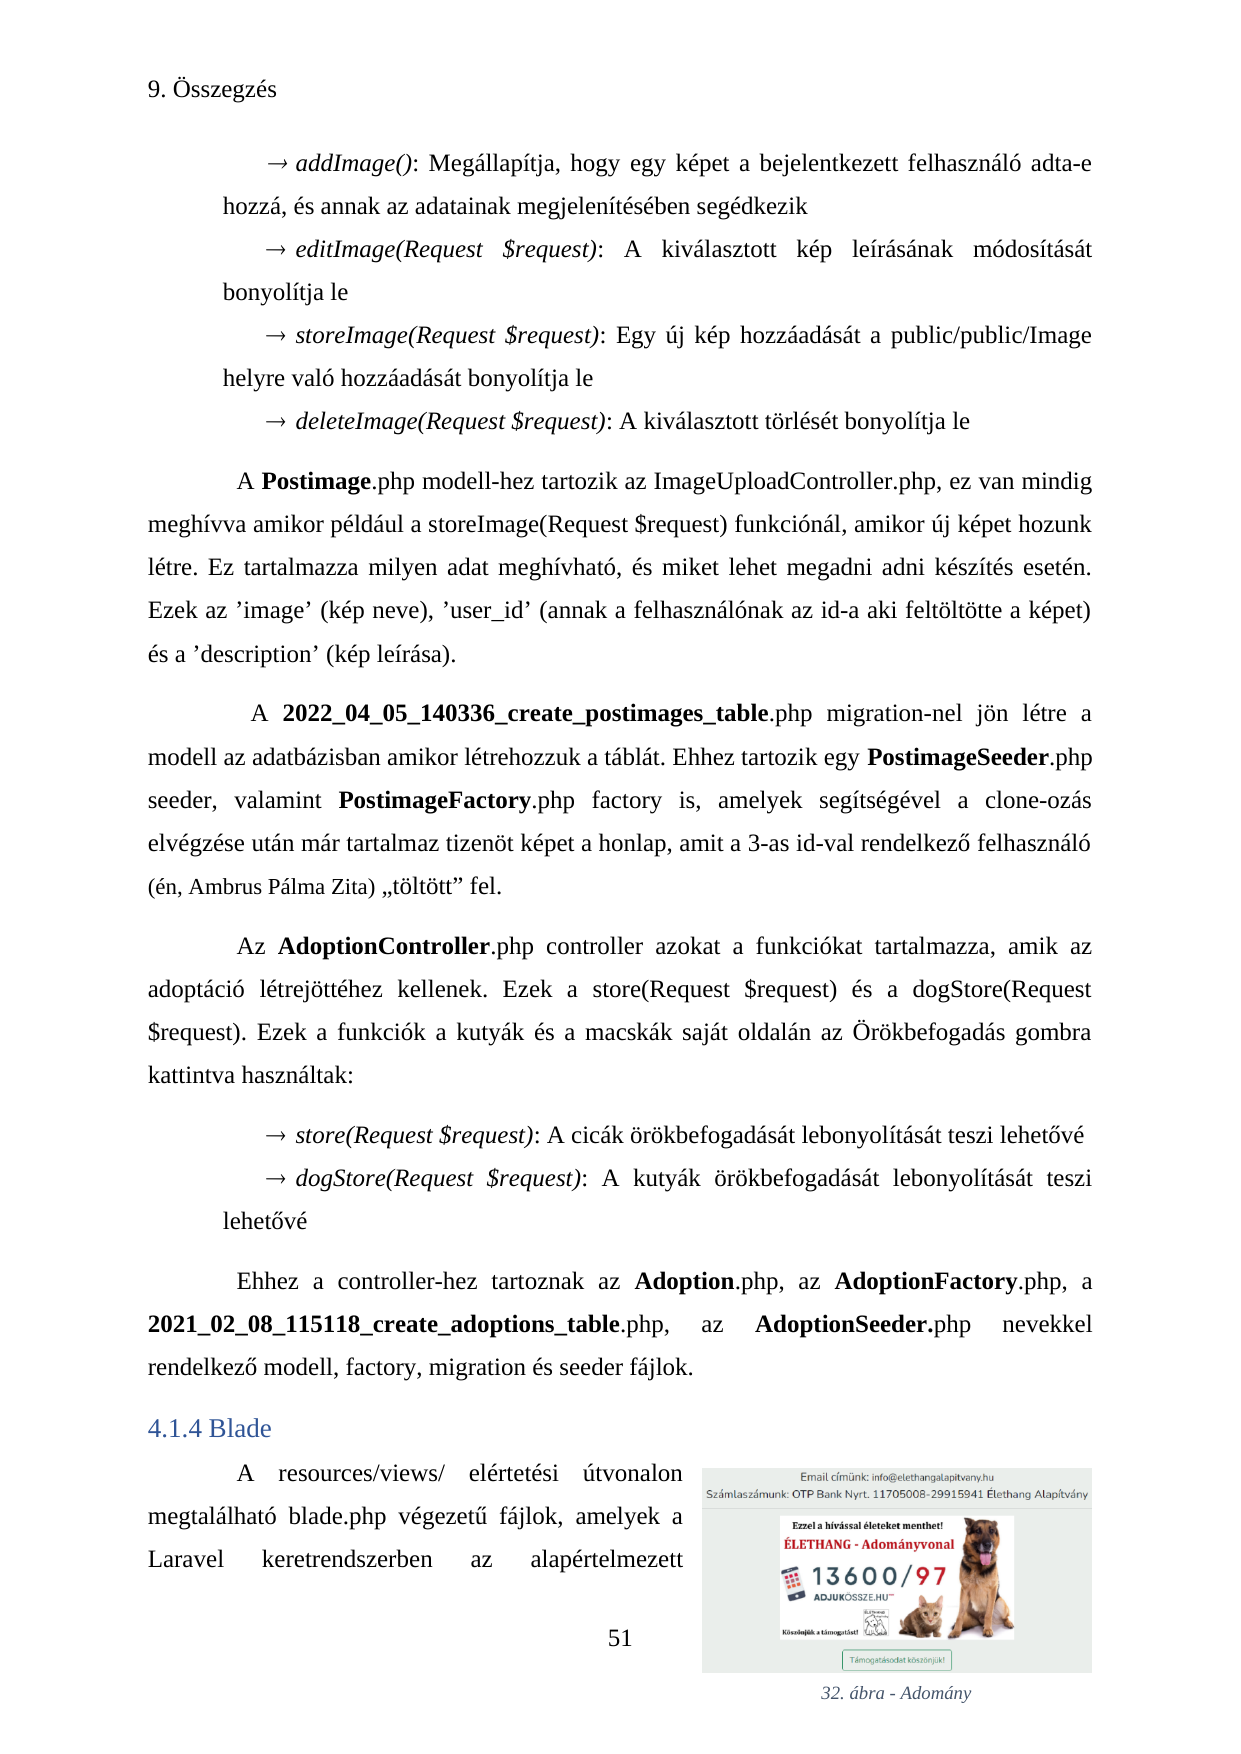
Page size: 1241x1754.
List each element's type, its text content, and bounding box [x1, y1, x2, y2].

picture [702, 1468, 1092, 1673]
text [148, 1458, 1092, 1573]
list store(Request $request): A cicák örökbefogadását lebonyolítását teszi lehetővé [223, 1120, 1092, 1149]
list addImage(): Megállapítja, hogy egy képet a bejelentkezett felhasználó adta-e hozzá, és annak az adatainak megjelenítésében segédkezik [223, 148, 1092, 219]
text Ehhez a controller-hez tartoznak az Adoption.php, az AdoptionFactory.php, a 2021_02_08_115118_create_adoptions_table.php, az AdoptionSeeder.php nevekkel rendelkező modell, factory, migration és seeder fájlok. [148, 1266, 1092, 1381]
text A Postimage.php modell-hez tartozik az ImageUploadController.php, ez van mindig meghívva amikor például a storeImage(Request $request) funkciónál, amikor új képet hozunk létre. Ez tartalmazza milyen adat meghívható, és miket lehet megadni adni készítés esetén. Ezek az ’image’ (kép neve), ’user_id’ (annak a felhasználónak az id-a aki feltöltötte a képet) és a ’description’ (kép leírása). [148, 466, 1092, 667]
list editImage(Request $request): A kiválasztott kép leírásának módosítását bonyolítja le [223, 234, 1092, 306]
text A 2022_04_05_140336_create_postimages_table.php migration-nel jön létre a modell az adatbázisban amikor létrehozzuk a táblát. Ehhez tartozik egy PostimageSeeder.php seeder, valamint PostimageFactory.php factory is, amelyek segítségével a clone-ozás elvégzése után már tartalmaz tizenöt képet a honlap, amit a 3-as id-val rendelkező felhasználó (én, Ambrus Pálma Zita) „töltött” fel. [148, 698, 1092, 900]
list storeImage(Request $request): Egy új kép hozzáadását a public/public/Image helyre való hozzáadását bonyolítja le [223, 320, 1092, 392]
list dogStore(Request $request): A kutyák örökbefogadását lebonyolítását teszi lehetővé [223, 1163, 1092, 1235]
list deleteImage(Request $request): A kiválasztott törlését bonyolítja le [223, 406, 1092, 435]
text Az AdoptionController.php controller azokat a funkciókat tartalmazza, amik az adoptáció létrejöttéhez kellenek. Ezek a store(Request $request) és a dogStore(Request $request). Ezek a funkciók a kutyák és a macskák saját oldalán az Örökbefogadás gombra kattintva használtak: [148, 931, 1092, 1089]
subtitle 4.1.4 Blade [148, 1412, 1092, 1443]
